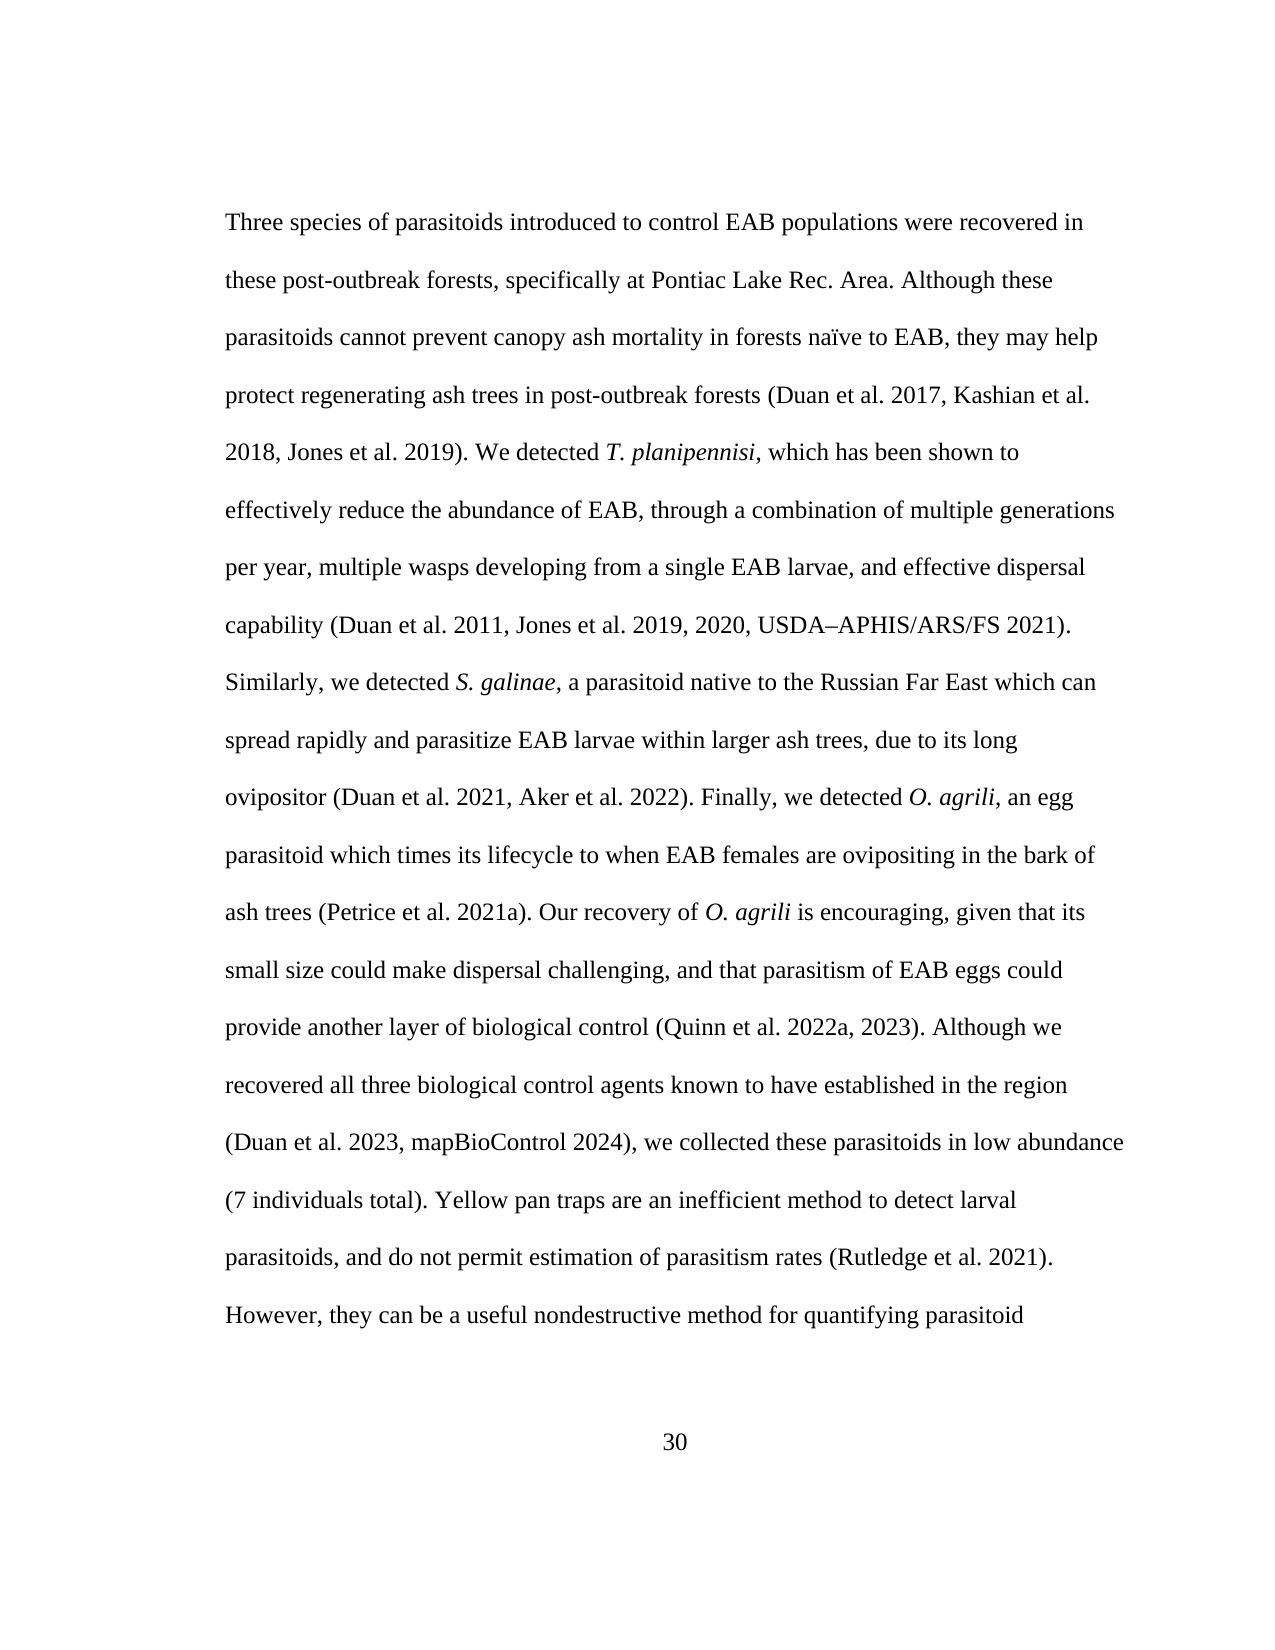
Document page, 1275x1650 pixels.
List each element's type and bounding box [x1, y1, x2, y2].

text [225, 207, 1125, 1329]
